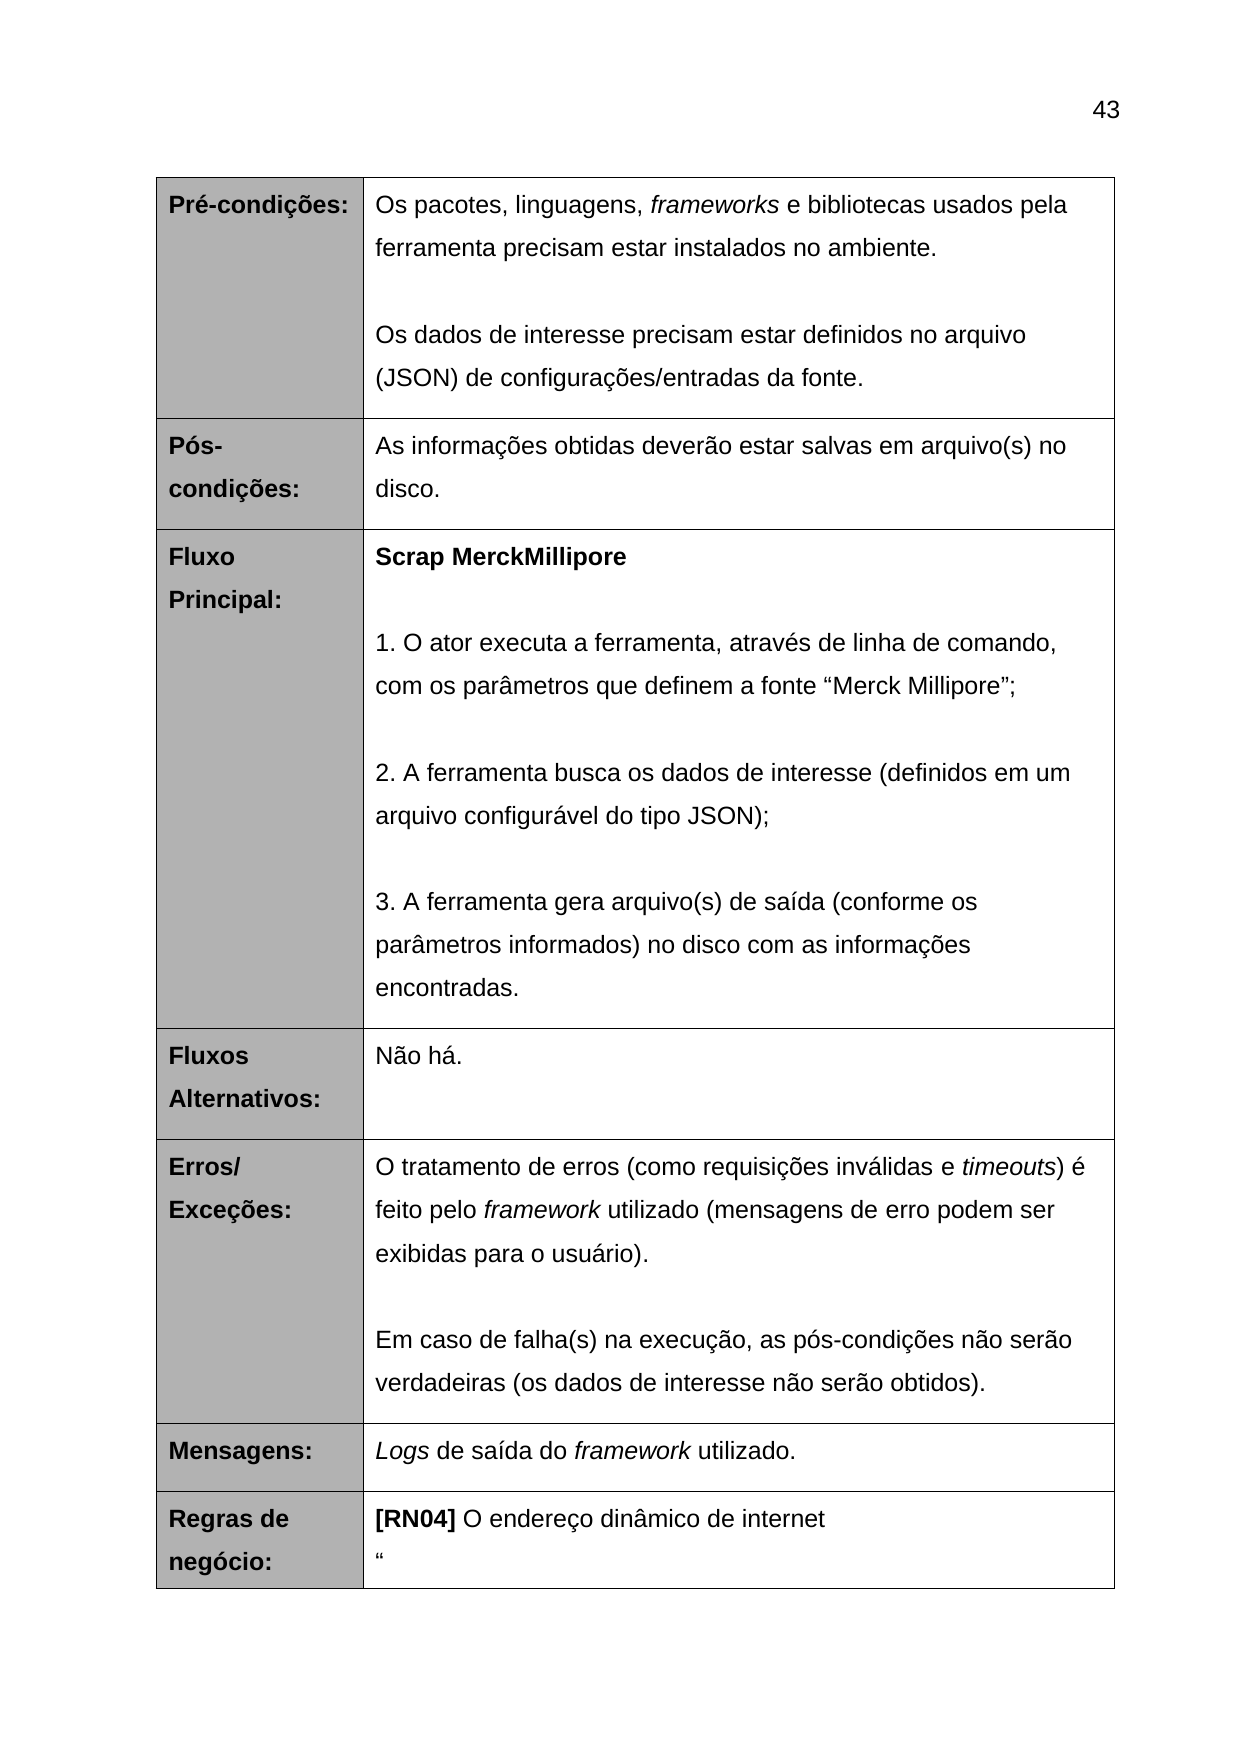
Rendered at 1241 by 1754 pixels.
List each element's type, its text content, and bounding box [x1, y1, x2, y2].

table_cell Pré-condições: [157, 178, 363, 418]
table_cell Fluxos Alternativos: [157, 1029, 363, 1139]
table_cell Regras de negócio: [157, 1492, 363, 1588]
table_cell Logs de saída do framework utilizado. [364, 1424, 1114, 1491]
table_cell Erros/Exceções: [157, 1140, 363, 1423]
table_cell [364, 1492, 1114, 1588]
table_cell Mensagens: [157, 1424, 363, 1491]
table_cell O tratamento de erros (como requisições inválidas e timeouts) é feito pelo framework utilizado (mensagens de erro podem ser exibidas para o usuário). Em caso de falha(s) na execução, as pós-condições não serão verdadeiras (os dados de interesse não serão obtidos). [364, 1140, 1114, 1423]
table_cell Fluxo Principal: [157, 530, 363, 1028]
table_cell Os pacotes, linguagens, frameworks e bibliotecas usados pela ferramenta precisam estar instalados no ambiente. Os dados de interesse precisam estar definidos no arquivo (JSON) de configurações/entradas da fonte. [364, 178, 1114, 418]
table_cell Scrap MerckMillipore 1. O ator executa a ferramenta, através de linha de comando, com os parâmetros que definem a fonte “Merck Millipore”; 2. A ferramenta busca os dados de interesse (definidos em um arquivo configurável do tipo JSON); 3. A ferramenta gera arquivo(s) de saída (conforme os parâmetros informados) no disco com as informações encontradas. [364, 530, 1114, 1028]
table_cell As informações obtidas deverão estar salvas em arquivo(s) no disco. [364, 419, 1114, 529]
table_cell Pós-condições: [157, 419, 363, 529]
table_cell Não há. [364, 1029, 1114, 1139]
